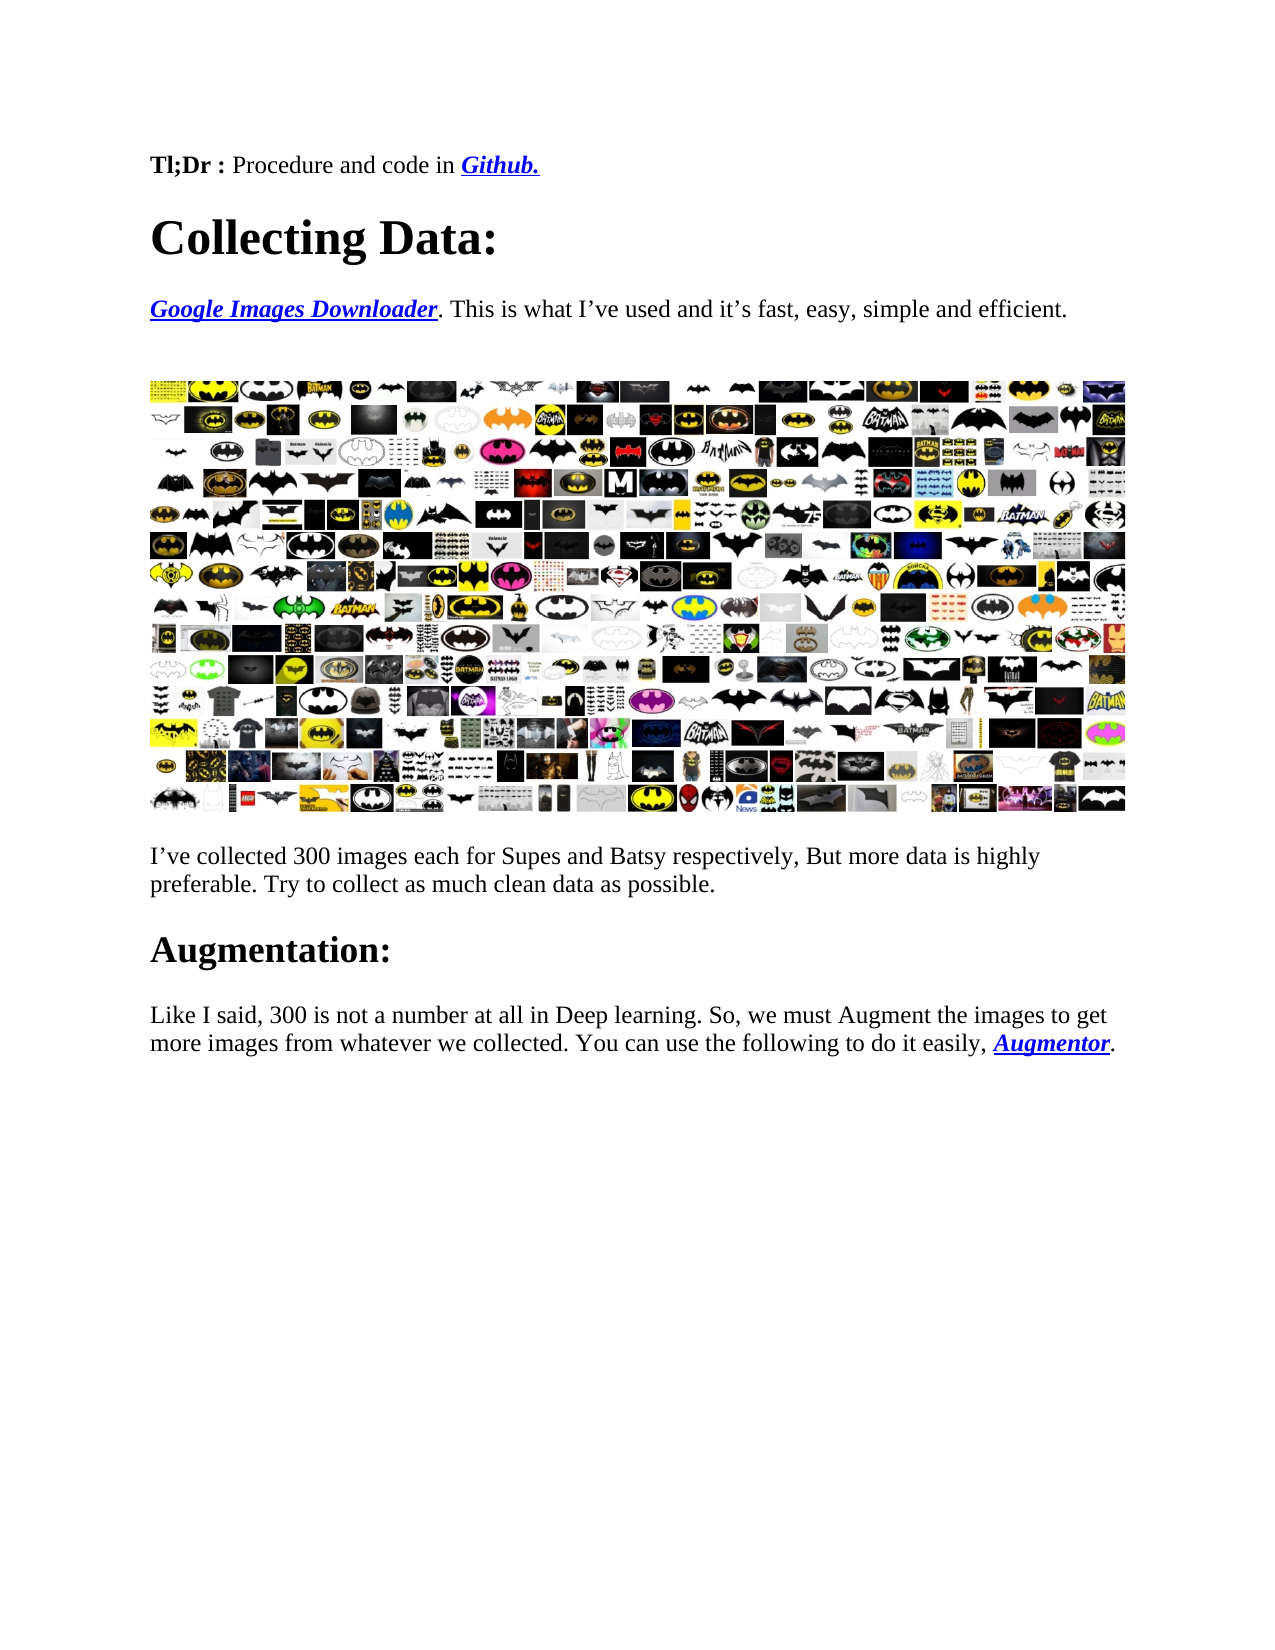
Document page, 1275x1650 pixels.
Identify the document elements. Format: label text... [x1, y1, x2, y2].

text Augmentation: [150, 927, 1125, 971]
text Like I said, 300 is not a number at all in Deep learning. So, we must Augment the images to get more images from whatever we collected. You can use the following to do it easily, Augmentor. The code that I’ve used is in Github that is mentioned at the end. [150, 1000, 1125, 1057]
text Collecting Data: [150, 208, 1125, 265]
text Google Images Downloader. This is what I’ve used and it’s fast, easy, simple and efficient. [150, 294, 1125, 323]
text I’ve collected 300 images each for Supes and Batsy respectively, But more data is highly preferable. Try to collect as much clean data as possible. [150, 841, 1125, 898]
text Tl;Dr : Procedure and code in Github. [150, 150, 1125, 179]
picture [150, 381, 1125, 812]
